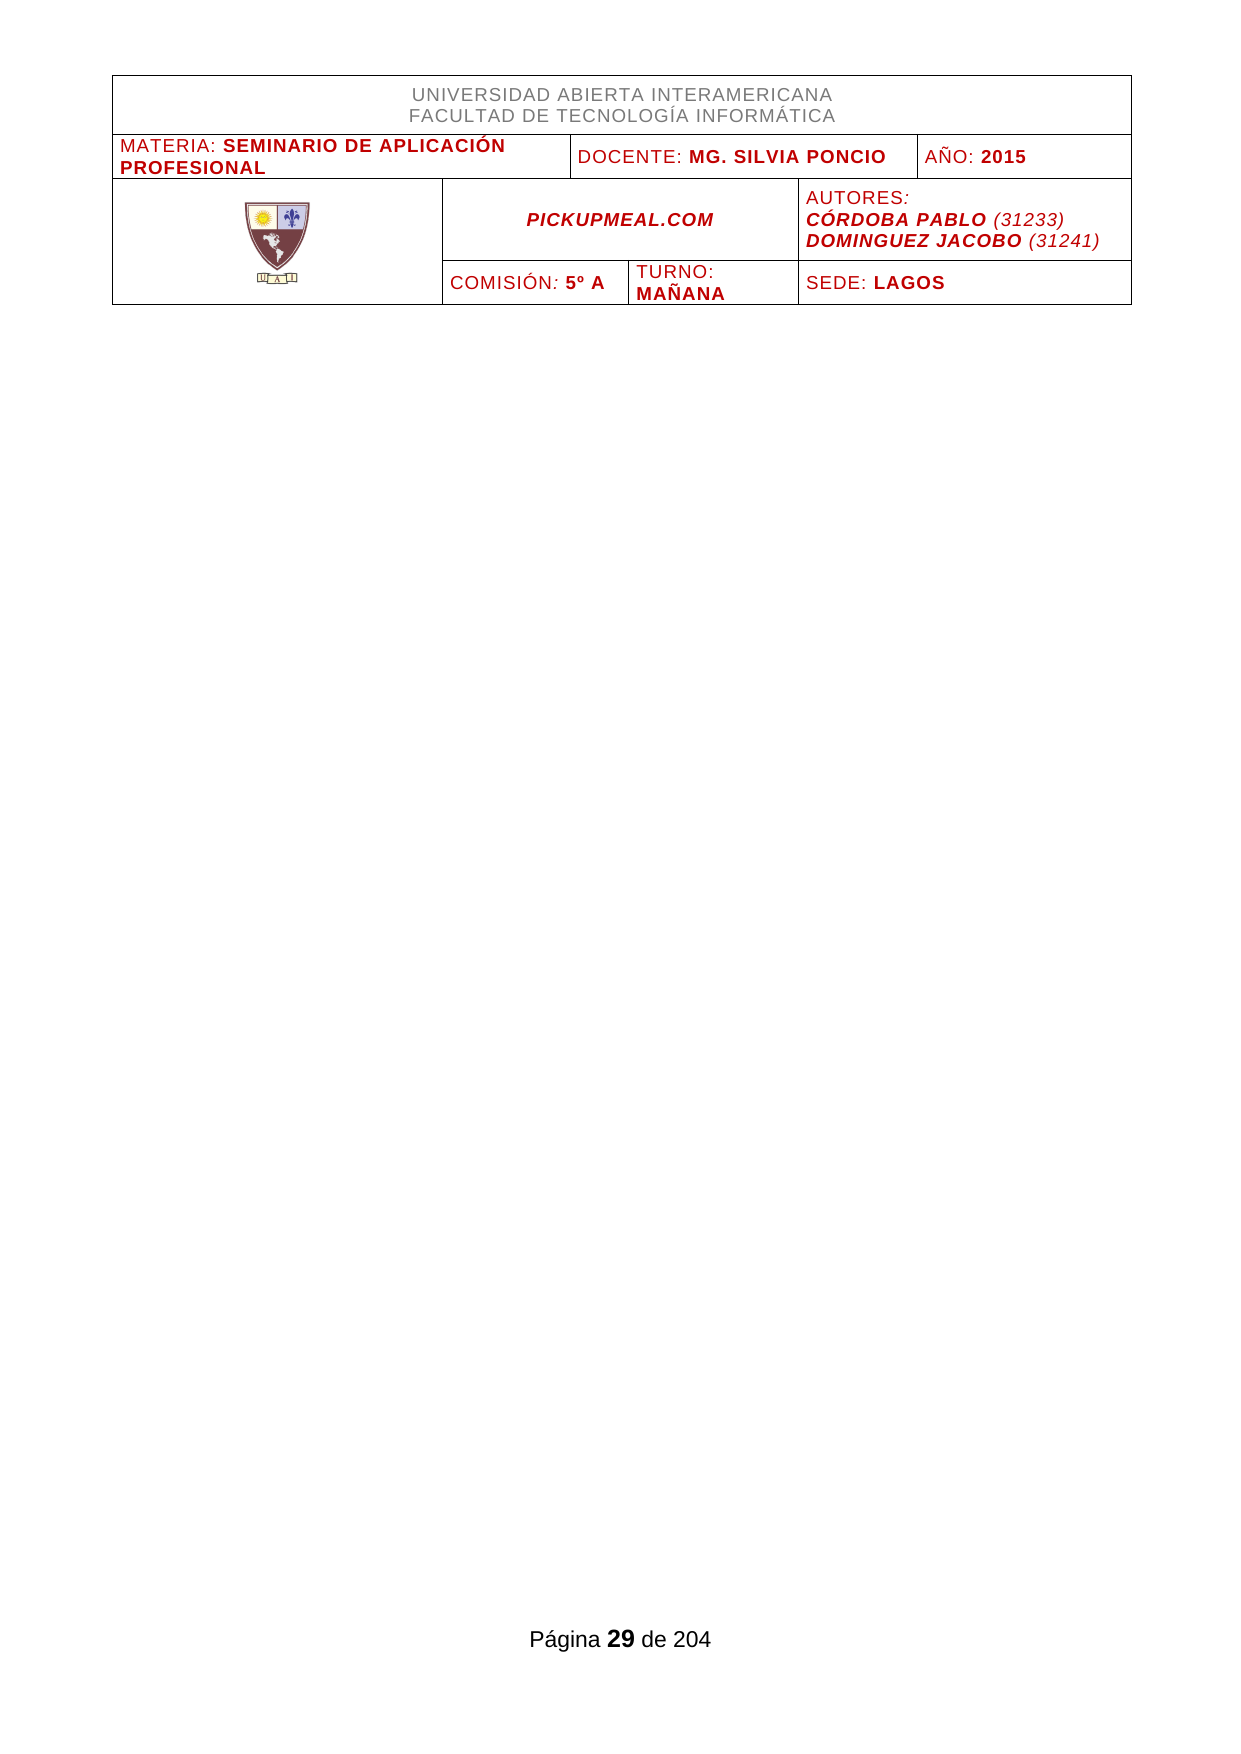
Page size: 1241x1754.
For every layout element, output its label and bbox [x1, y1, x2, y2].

picture [230, 196, 325, 287]
